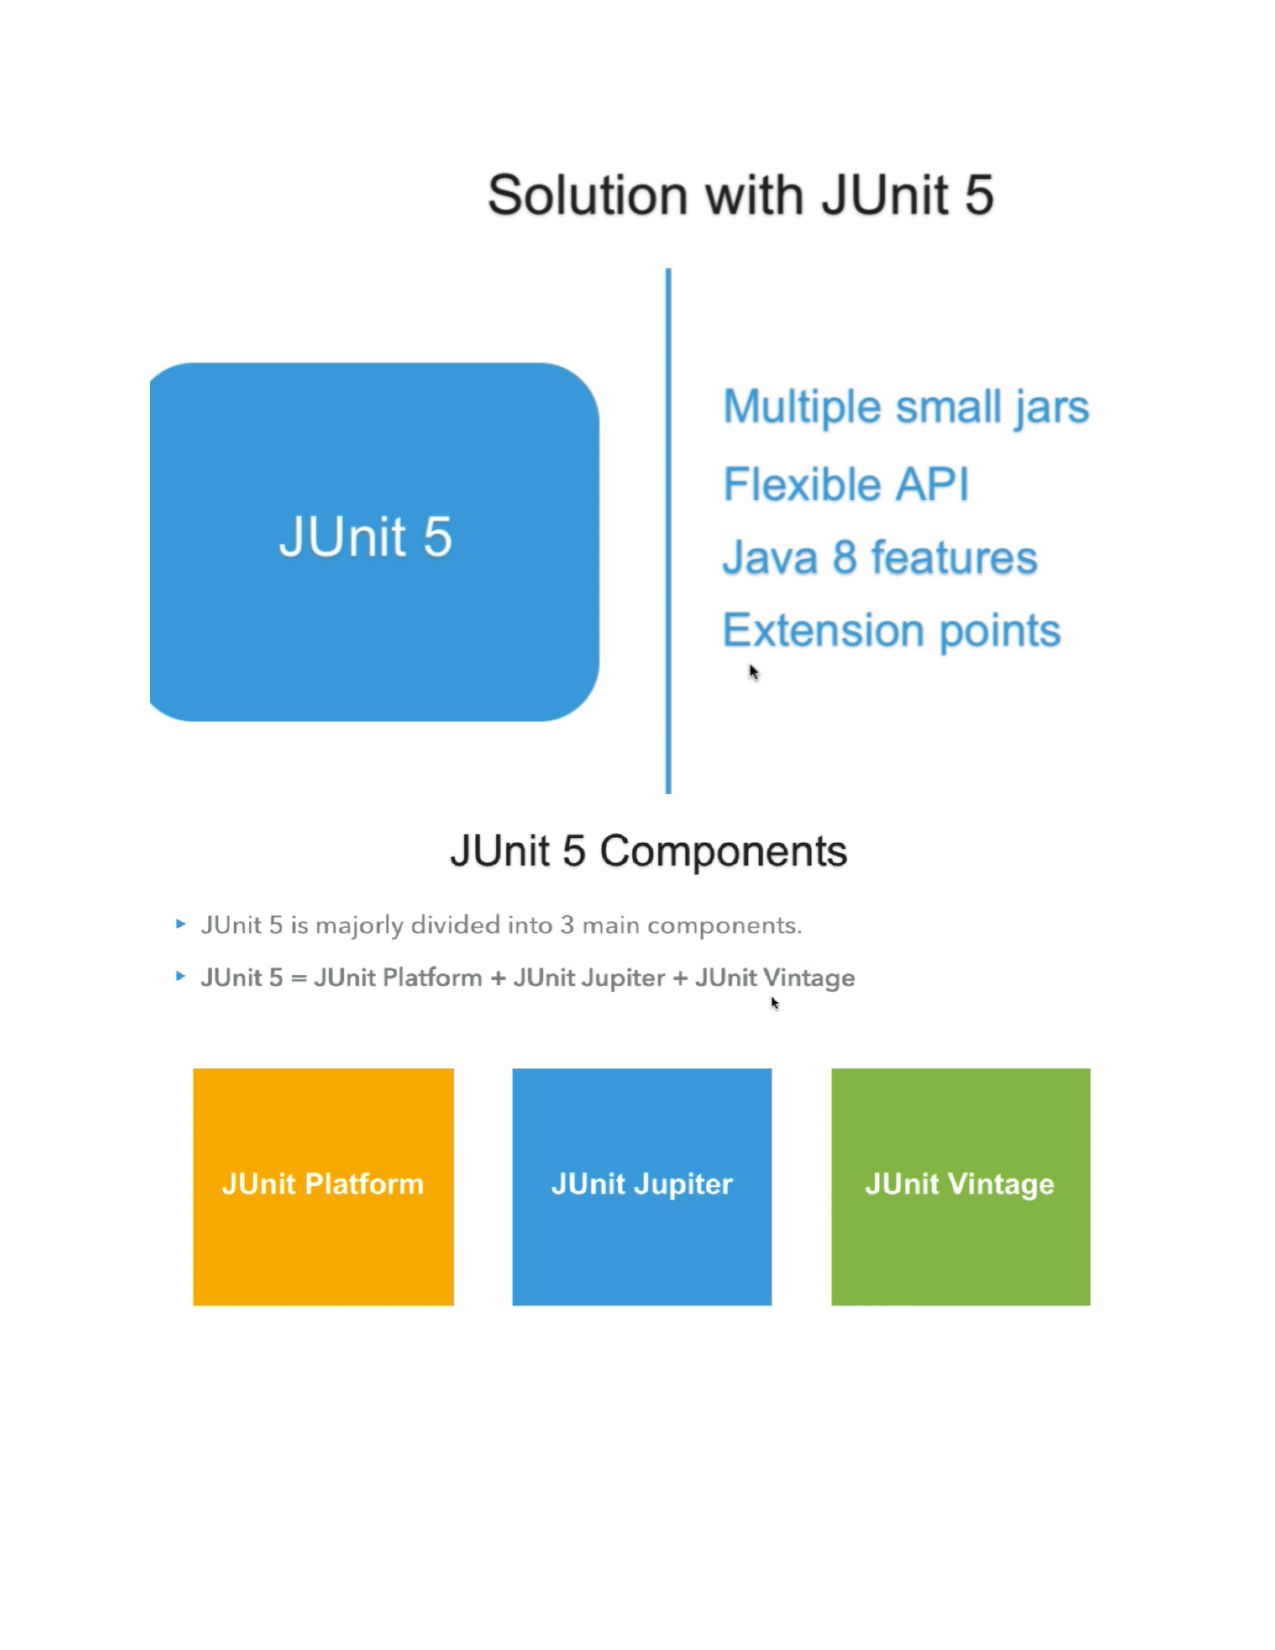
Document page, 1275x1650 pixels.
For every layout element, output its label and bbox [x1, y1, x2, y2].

picture [150, 812, 1125, 1335]
picture [150, 150, 1125, 794]
